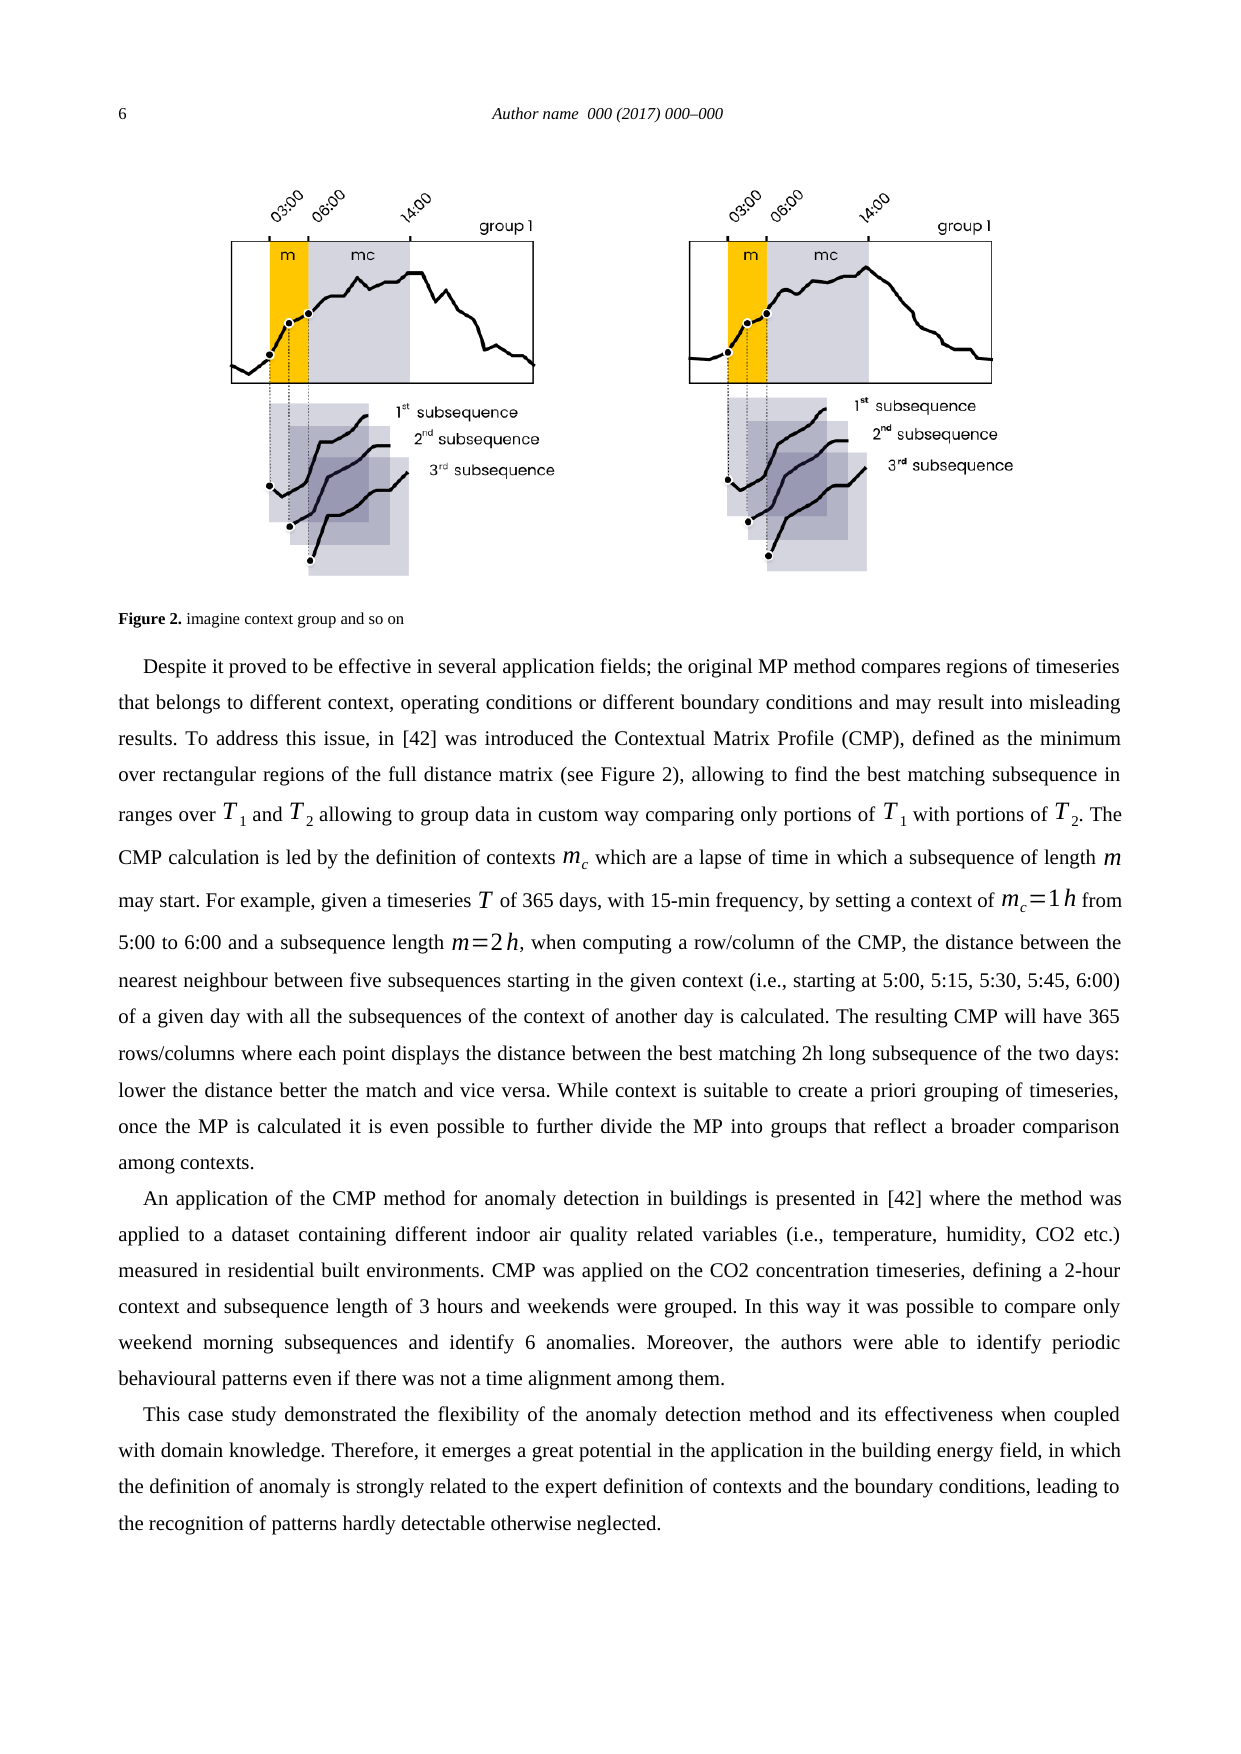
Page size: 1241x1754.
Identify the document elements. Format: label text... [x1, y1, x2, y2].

text An application of the CMP method for anomaly detection in buildings is presented in [42] where the method was applied to a dataset containing different indoor air quality related variables (i.e., temperature, humidity, CO2 etc.) measured in residential built environments. CMP was applied on the CO2 concentration timeseries, defining a 2-hour context and subsequence length of 3 hours and weekends were grouped. In this way it was possible to compare only weekend morning subsequences and identify 6 anomalies. Moreover, the authors were able to identify periodic behavioural patterns even if there was not a time alignment among them. [118, 1186, 1122, 1390]
text This case study demonstrated the flexibility of the anomaly detection method and its effectiveness when coupled with domain knowledge. Therefore, it emerges a great potential in the application in the building energy field, in which the definition of anomaly is strongly related to the expert definition of contexts and the boundary conditions, leading to the recognition of patterns hardly detectable otherwise neglected. [118, 1402, 1122, 1534]
text Despite it proved to be effective in several application fields; the original MP method compares regions of timeseries that belongs to different context, operating conditions or different boundary conditions and may result into misleading results. To address this issue, in [42] was introduced the Contextual Matrix Profile (CMP), defined as the minimum over rectangular regions of the full distance matrix (see Figure 2), allowing to find the best matching subsequence in ranges over and allowing to group data in custom way comparing only portions of with portions of . The CMP calculation is led by the definition of contexts which are a lapse of time in which a subsequence of length may start. For example, given a timeseries of 365 days, with 15-min frequency, by setting a context of from 5:00 to 6:00 and a subsequence length , when computing a row/column of the CMP, the distance between the nearest neighbour between five subsequences starting in the given context (i.e., starting at 5:00, 5:15, 5:30, 5:45, 6:00) of a given day with all the subsequences of the context of another day is calculated. The resulting CMP will have 365 rows/columns﻿ where each point displays the distance between the best matching 2h long subsequence of the two days: lower the distance better the match and vice versa. While context is suitable to create a priori grouping of timeseries, once the MP is calculated it is even possible to further divide the MP into groups that reflect a broader comparison among contexts. [118, 654, 1122, 1174]
picture [200, 148, 1040, 576]
text Figure 2. imagine context group and so on [118, 608, 1122, 629]
